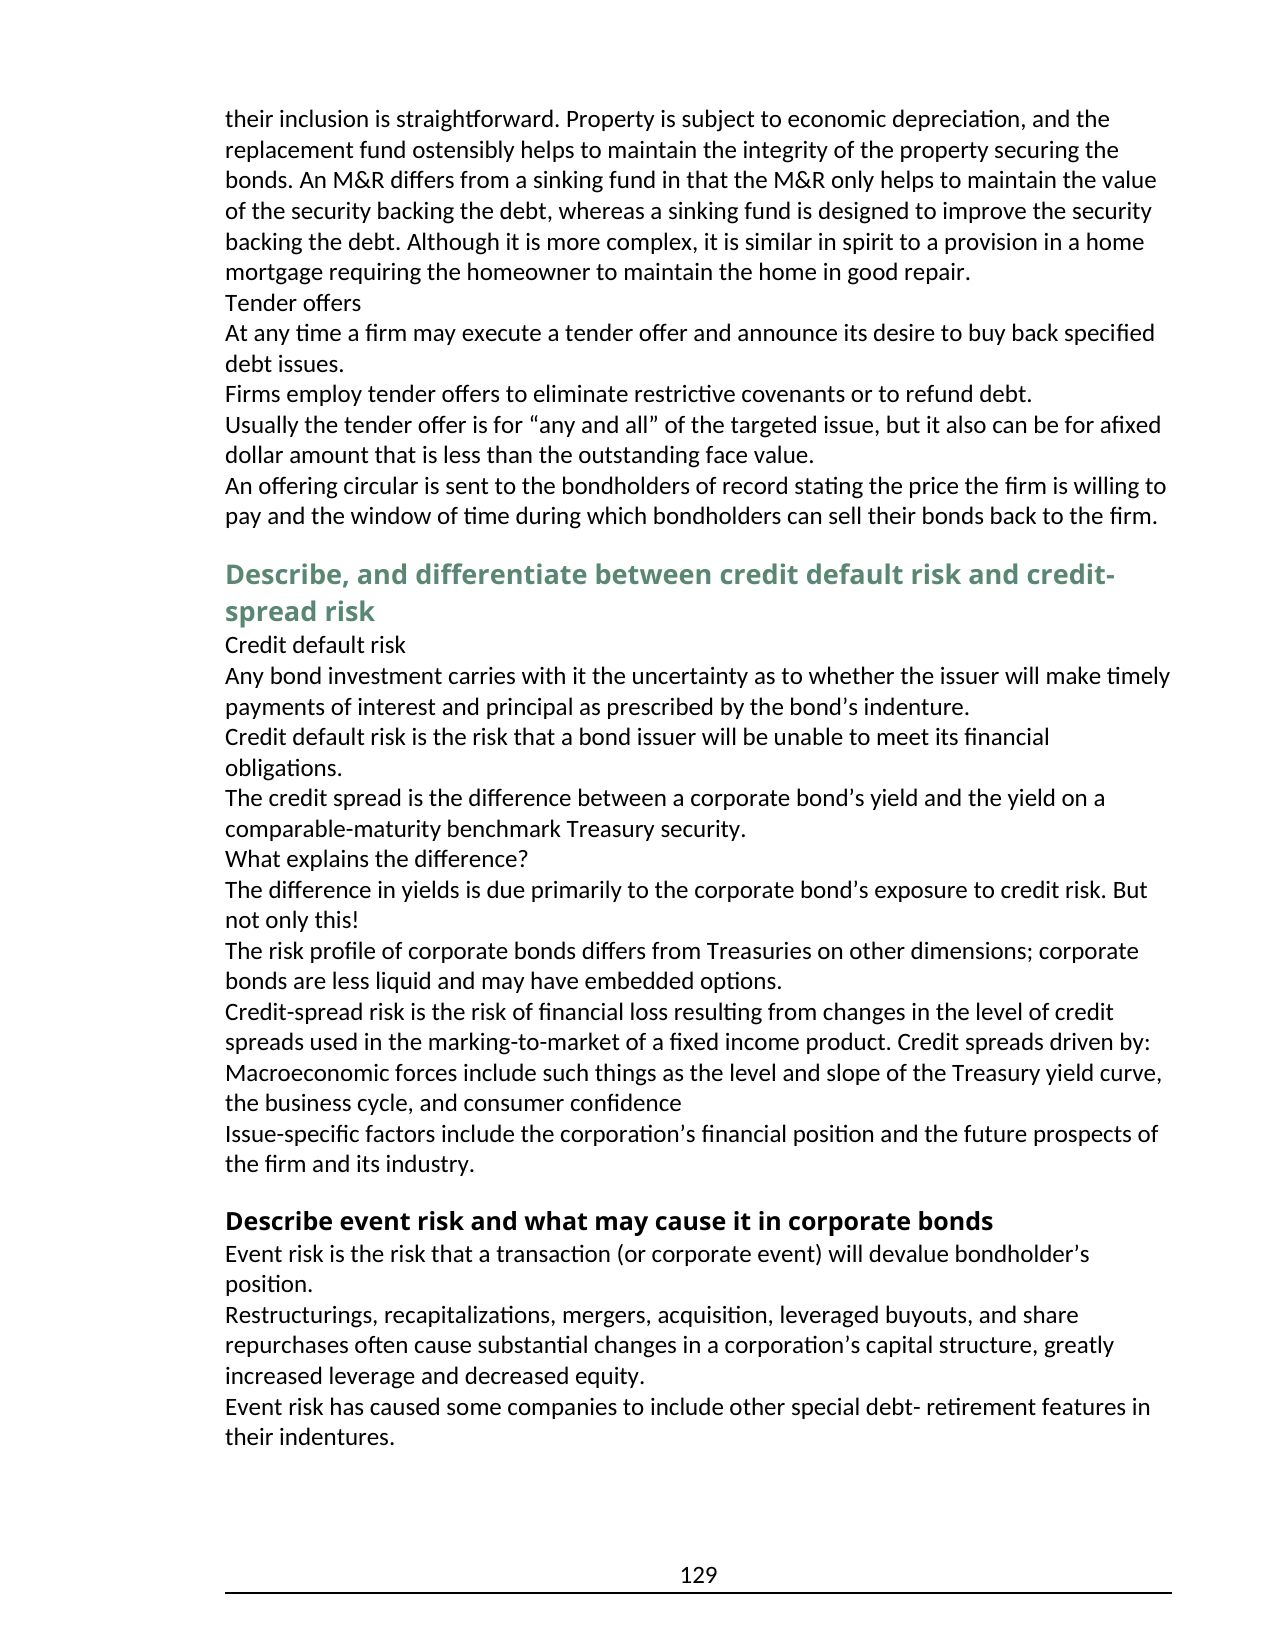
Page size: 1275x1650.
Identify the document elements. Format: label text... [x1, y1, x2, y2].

text Event risk has caused some companies to include other special debt- retirement features in their indentures. [225, 1391, 1172, 1452]
text Any bond investment carries with it the uncertainty as to whether the issuer will make timely payments of interest and principal as prescribed by the bond’s indenture. [225, 660, 1172, 721]
text At any time a ﬁrm may execute a tender offer and announce its desire to buy back speciﬁed debt issues. [225, 317, 1172, 378]
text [225, 103, 1172, 287]
text The risk profile of corporate bonds differs from Treasuries on other dimensions; corporate bonds are less liquid and may have embedded options. [225, 935, 1172, 996]
text Usually the tender offer is for “any and all” of the targeted issue, but it also can be for afixed dollar amount that is less than the outstanding face value. [225, 409, 1172, 470]
text The credit spread is the difference between a corporate bond’s yield and the yield on a comparable-maturity benchmark Treasury security. [225, 782, 1172, 843]
text The difference in yields is due primarily to the corporate bond’s exposure to credit risk. But not only this! [225, 874, 1172, 935]
text Restructurings, recapitalizations, mergers, acquisition, leveraged buyouts, and share repurchases often cause substantial changes in a corporation’s capital structure, greatly increased leverage and decreased equity. [225, 1299, 1172, 1391]
text Event risk is the risk that a transaction (or corporate event) will devalue bondholder’s position. [225, 1238, 1172, 1299]
subtitle Describe event risk and what may cause it in corporate bonds [225, 1204, 1172, 1238]
text Credit-spread risk is the risk of financial loss resulting from changes in the level of credit spreads used in the marking-to-market of a fixed income product. Credit spreads driven by: [225, 996, 1172, 1057]
text An offering circular is sent to the bondholders of record stating the price the ﬁrm is willing to pay and the window of time during which bondholders can sell their bonds back to the ﬁrm. [225, 470, 1172, 531]
text What explains the difference? [225, 843, 1172, 874]
text Macroeconomic forces include such things as the level and slope of the Treasury yield curve, the business cycle, and consumer confidence [225, 1057, 1172, 1118]
subtitle Describe, and differentiate between credit default risk and credit-spread risk [225, 556, 1172, 629]
text Issue-speciﬁc factors include the corporation’s ﬁnancial position and the future prospects of the ﬁrm and its industry. [225, 1118, 1172, 1179]
text Credit default risk is the risk that a bond issuer will be unable to meet its financial obligations. [225, 721, 1172, 782]
text Credit default risk [225, 629, 1172, 660]
text Firms employ tender offers to eliminate restrictive covenants or to refund debt. [225, 378, 1172, 409]
text Tender offers [225, 287, 1172, 317]
